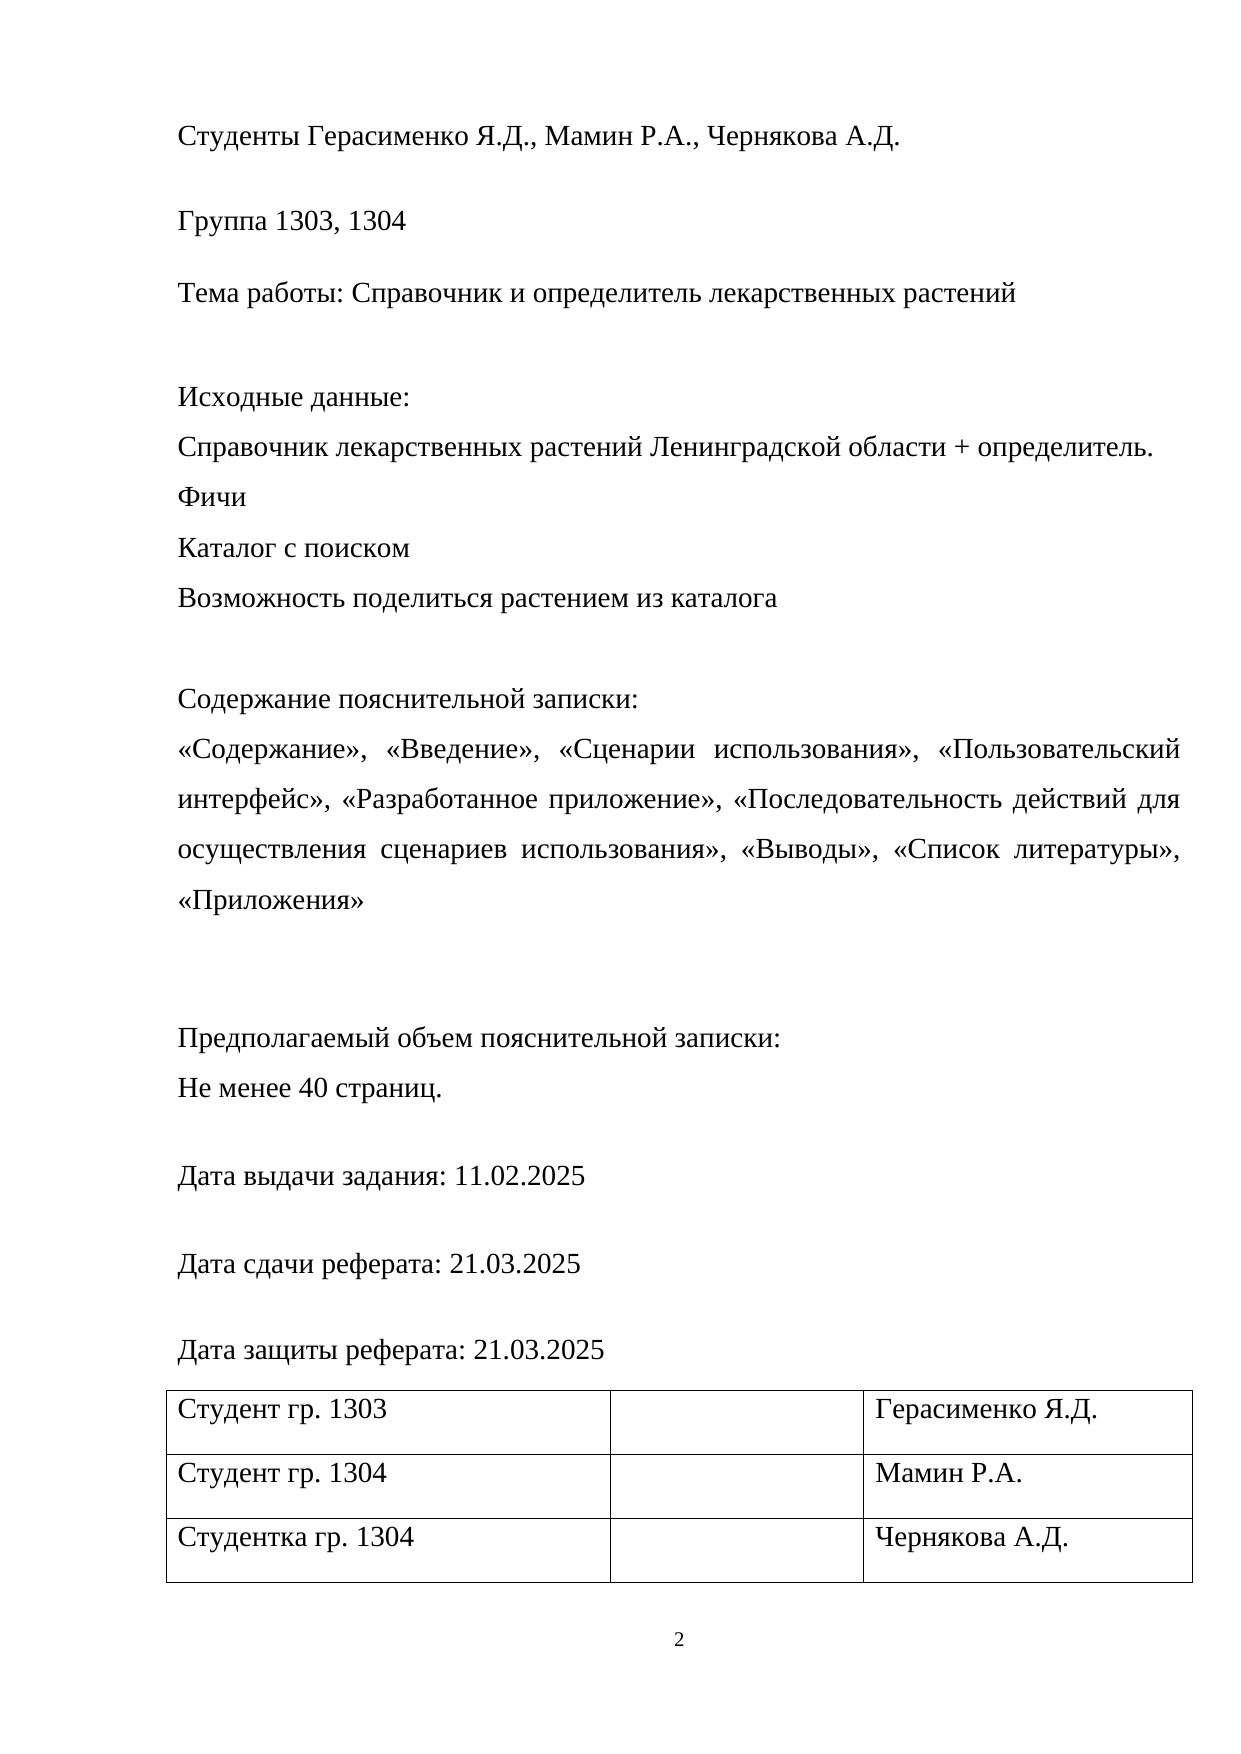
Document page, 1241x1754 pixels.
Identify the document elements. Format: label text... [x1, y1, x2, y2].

table_cell Дата выдачи задания: 11.02.2025 [166, 1159, 1192, 1246]
table_cell Чернякова А.Д. [864, 1519, 1192, 1582]
table_cell Группа 1303, 1304 [166, 203, 1192, 275]
table_cell Студент гр. 1303 [167, 1391, 610, 1454]
table_cell [611, 1519, 863, 1582]
table_cell [611, 1455, 863, 1518]
table_cell Герасименко Я.Д. [864, 1391, 1192, 1454]
table_cell Мамин Р.А. [864, 1455, 1192, 1518]
table_cell Содержание пояснительной записки: «Содержание», «Введение», «Сценарии использования», «Пользовательский интерфейс», «Разработанное приложение», «Последовательность действий для осуществления сценариев использования», «Выводы», «Список литературы», «Приложения» [166, 681, 1192, 1020]
table_cell Предполагаемый объем пояснительной записки: Не менее 40 страниц. [166, 1020, 1192, 1158]
table_cell Дата защиты реферата: 21.03.2025 [166, 1333, 1192, 1390]
table_cell Исходные данные: Справочник лекарственных растений Ленинградской области + определитель. Фичи Каталог с поиском Возможность поделиться растением из каталога [166, 379, 1192, 681]
table_cell Тема работы: Справочник и определитель лекарственных растений [166, 275, 1192, 379]
table_header Студенты Герасименко Я.Д., Мамин Р.А., Чернякова А.Д. [166, 118, 1192, 203]
table_cell Студент гр. 1304 [167, 1455, 610, 1518]
table_cell Студентка гр. 1304 [167, 1519, 610, 1582]
table_cell [611, 1391, 863, 1454]
table_cell Дата сдачи реферата: 21.03.2025 [166, 1246, 1192, 1332]
